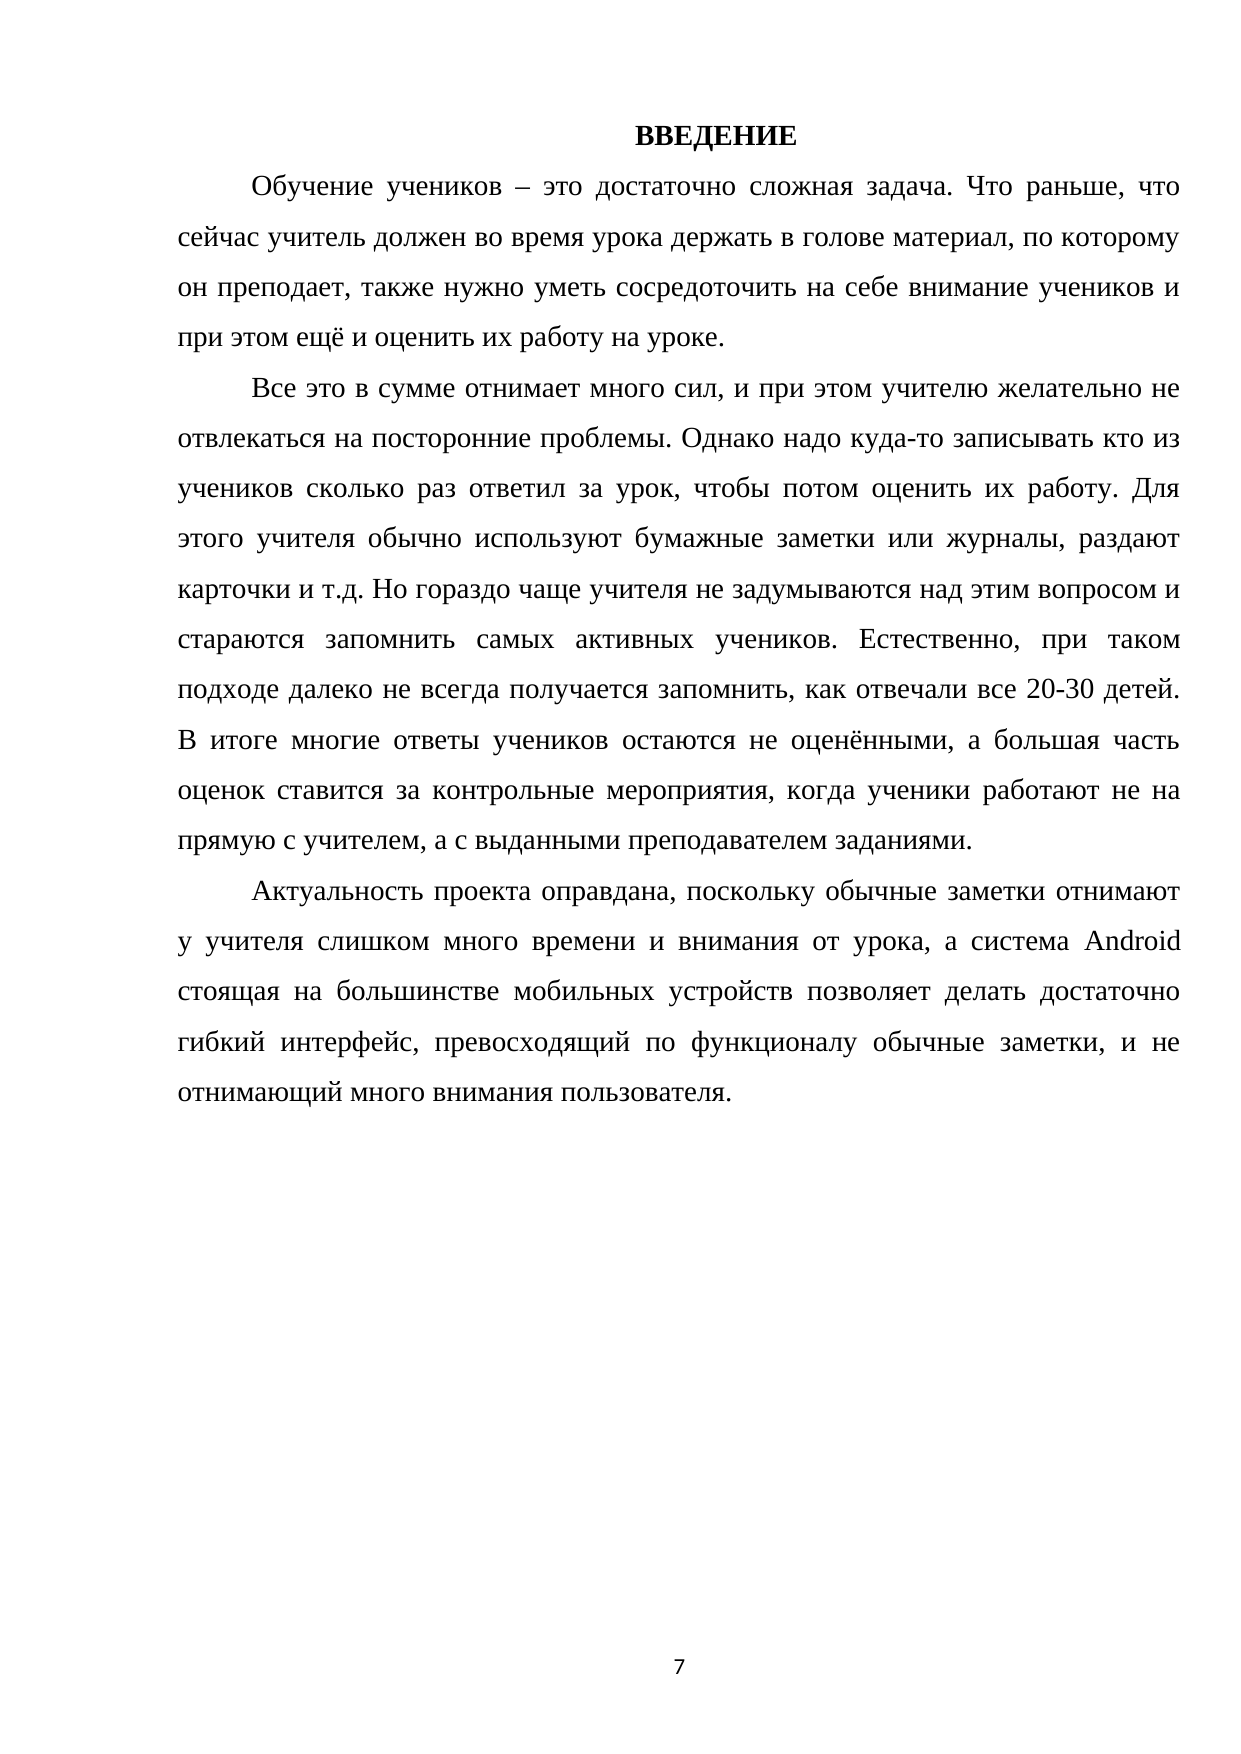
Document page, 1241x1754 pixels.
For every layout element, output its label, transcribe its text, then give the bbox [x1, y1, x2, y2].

text Актуальность проекта оправдана, поскольку обычные заметки отнимают у учителя слишком много времени и внимания от урока, а система Android стоящая на большинстве мобильных устройств позволяет делать достаточно гибкий интерфейс, превосходящий по функционалу обычные заметки, и не отнимающий много внимания пользователя. [177, 873, 1181, 1108]
subtitle ВВЕДЕНИЕ [177, 118, 1181, 152]
text Все это в сумме отнимает много сил, и при этом учителю желательно не отвлекаться на посторонние проблемы. Однако надо куда-то записывать кто из учеников сколько раз ответил за урок, чтобы потом оценить их работу. Для этого учителя обычно используют бумажные заметки или журналы, раздают карточки и т.д. Но гораздо чаще учителя не задумываются над этим вопросом и стараются запомнить самых активных учеников. Естественно, при таком подходе далеко не всегда получается запомнить, как отвечали все 20-30 детей. В итоге многие ответы учеников остаются не оценёнными, а большая часть оценок ставится за контрольные мероприятия, когда ученики работают не на прямую с учителем, а с выданными преподавателем заданиями. [177, 370, 1181, 856]
text Обучение учеников – это достаточно сложная задача. Что раньше, что сейчас учитель должен во время урока держать в голове материал, по которому он преподает, также нужно уметь сосредоточить на себе внимание учеников и при этом ещё и оценить их работу на уроке. [177, 168, 1181, 353]
